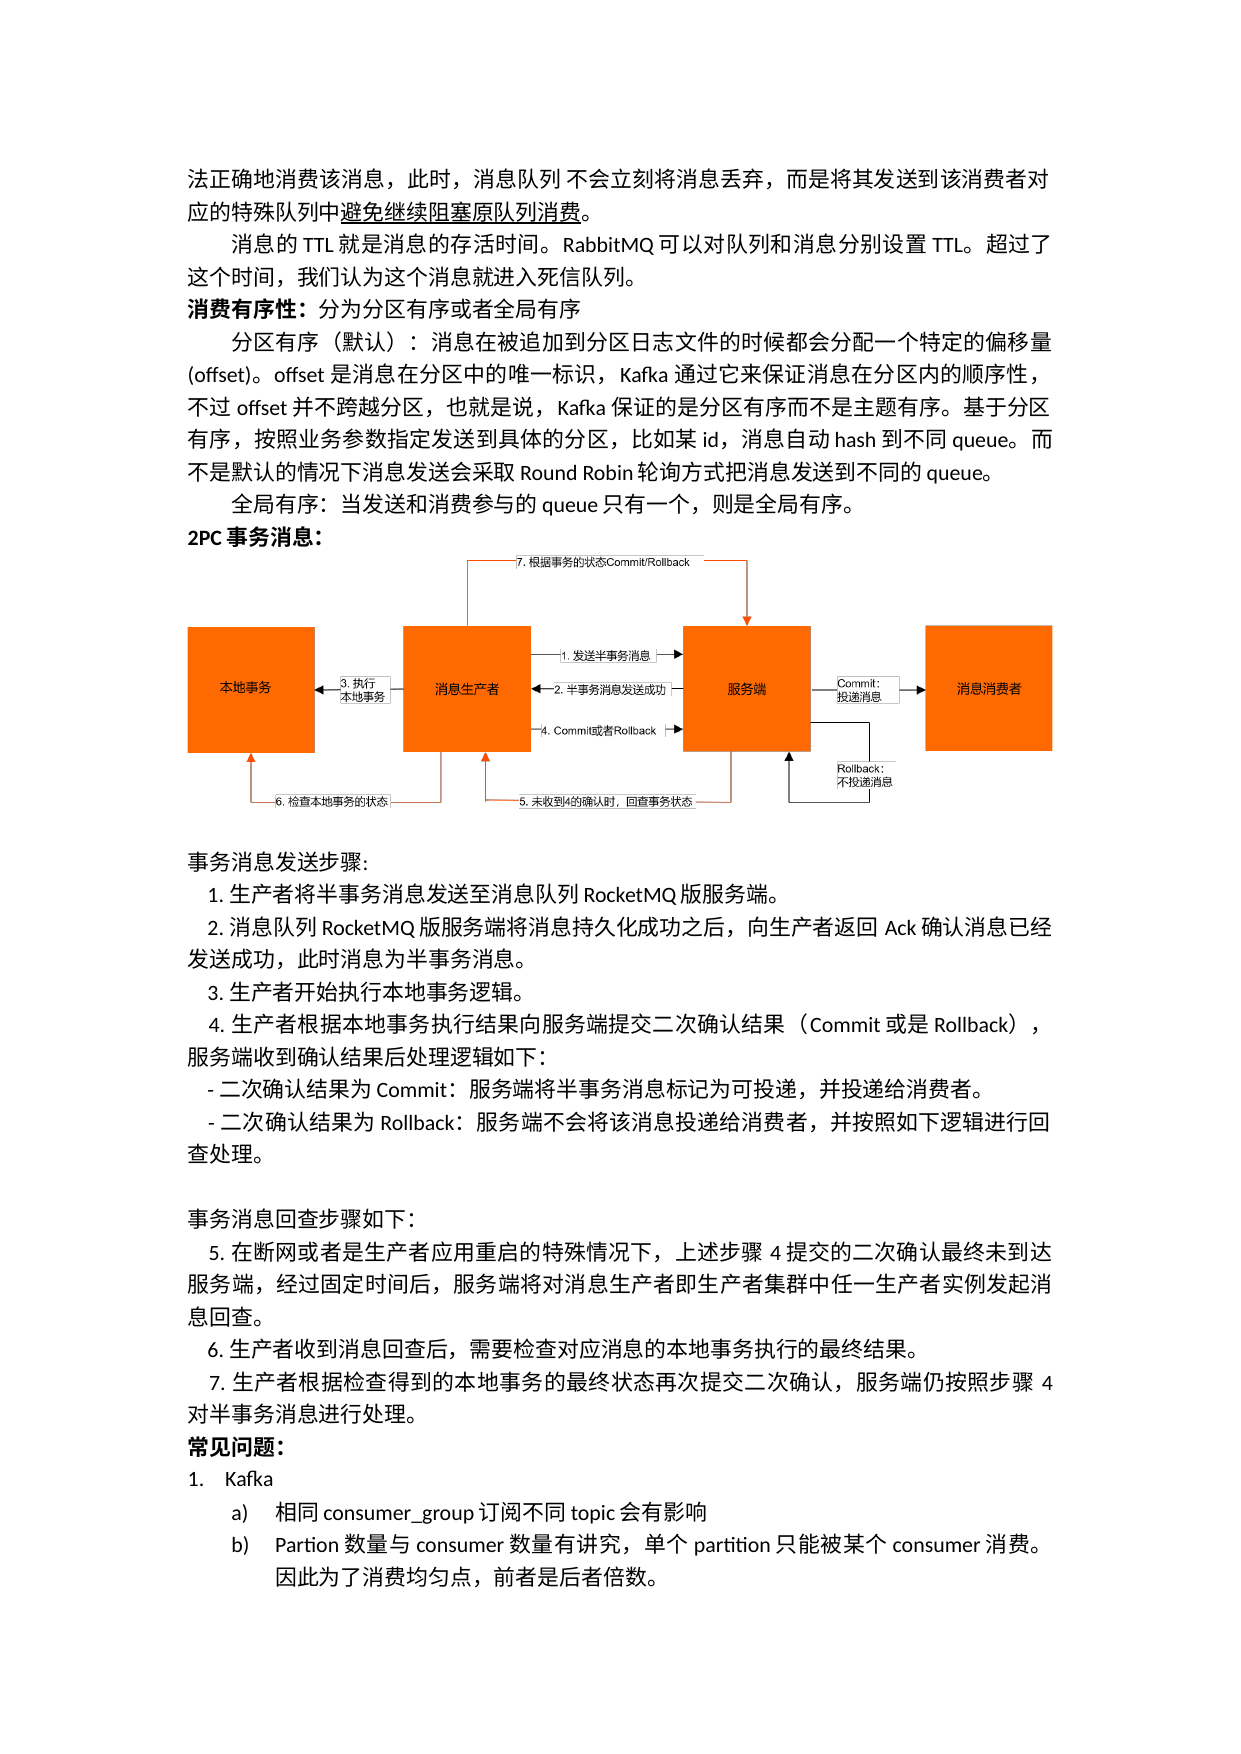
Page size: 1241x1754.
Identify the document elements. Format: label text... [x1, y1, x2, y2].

list Kafka [187, 1462, 1053, 1494]
text 事务消息发送步骤: [187, 844, 1053, 877]
text - 二次确认结果为Commit：服务端将半事务消息标记为可投递，并投递给消费者。 [187, 1072, 1053, 1104]
text 事务消息回查步骤如下： [187, 1202, 1053, 1234]
text 2PC事务消息： [187, 519, 1053, 552]
list Partion数量与consumer数量有讲究，单个partition只能被某个consumer消费。因此为了消费均匀点，前者是后者倍数。 [231, 1527, 1053, 1592]
text 消费有序性：分为分区有序或者全局有序 [187, 292, 1053, 324]
text 全局有序：当发送和消费参与的queue只有一个，则是全局有序。 [187, 487, 1053, 519]
text 1. 生产者将半事务消息发送至消息队列RocketMQ版服务端。 [187, 877, 1053, 909]
text 常见问题： [187, 1429, 1053, 1462]
text 分区有序（默认）：消息在被追加到分区日志文件的时候都会分配一个特定的偏移量(offset)。offset 是消息在分区中的唯一标识，Kafka 通过它来保证消息在分区内的顺序性，不过 offset 并不跨越分区，也就是说，Kafka 保证的是分区有序而不是主题有序。基于分区有序，按照业务参数指定发送到具体的分区，比如某id，消息自动hash到不同queue。而不是默认的情况下消息发送会采取Round Robin轮询方式把消息发送到不同的queue。 [187, 324, 1053, 487]
picture [187, 552, 1053, 815]
text 3. 生产者开始执行本地事务逻辑。 [187, 974, 1053, 1007]
text 消息的TTL就是消息的存活时间。RabbitMQ可以对队列和消息分别设置TTL。超过了这个时间，我们认为这个消息就进入死信队列。 [187, 227, 1053, 292]
text 2. 消息队列RocketMQ版服务端将消息持久化成功之后，向生产者返回Ack确认消息已经发送成功，此时消息为半事务消息。 [187, 909, 1053, 974]
list 相同consumer_group订阅不同topic会有影响 [231, 1494, 1053, 1527]
text 4. 生产者根据本地事务执行结果向服务端提交二次确认结果（Commit或是Rollback），服务端收到确认结果后处理逻辑如下： [187, 1007, 1053, 1072]
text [187, 162, 1053, 227]
text 7. 生产者根据检查得到的本地事务的最终状态再次提交二次确认，服务端仍按照步骤4对半事务消息进行处理。 [187, 1364, 1053, 1429]
text - 二次确认结果为Rollback：服务端不会将该消息投递给消费者，并按照如下逻辑进行回查处理。 [187, 1104, 1053, 1169]
text 5. 在断网或者是生产者应用重启的特殊情况下，上述步骤4提交的二次确认最终未到达服务端，经过固定时间后，服务端将对消息生产者即生产者集群中任一生产者实例发起消息回查。 [187, 1234, 1053, 1332]
text 6. 生产者收到消息回查后，需要检查对应消息的本地事务执行的最终结果。 [187, 1332, 1053, 1364]
